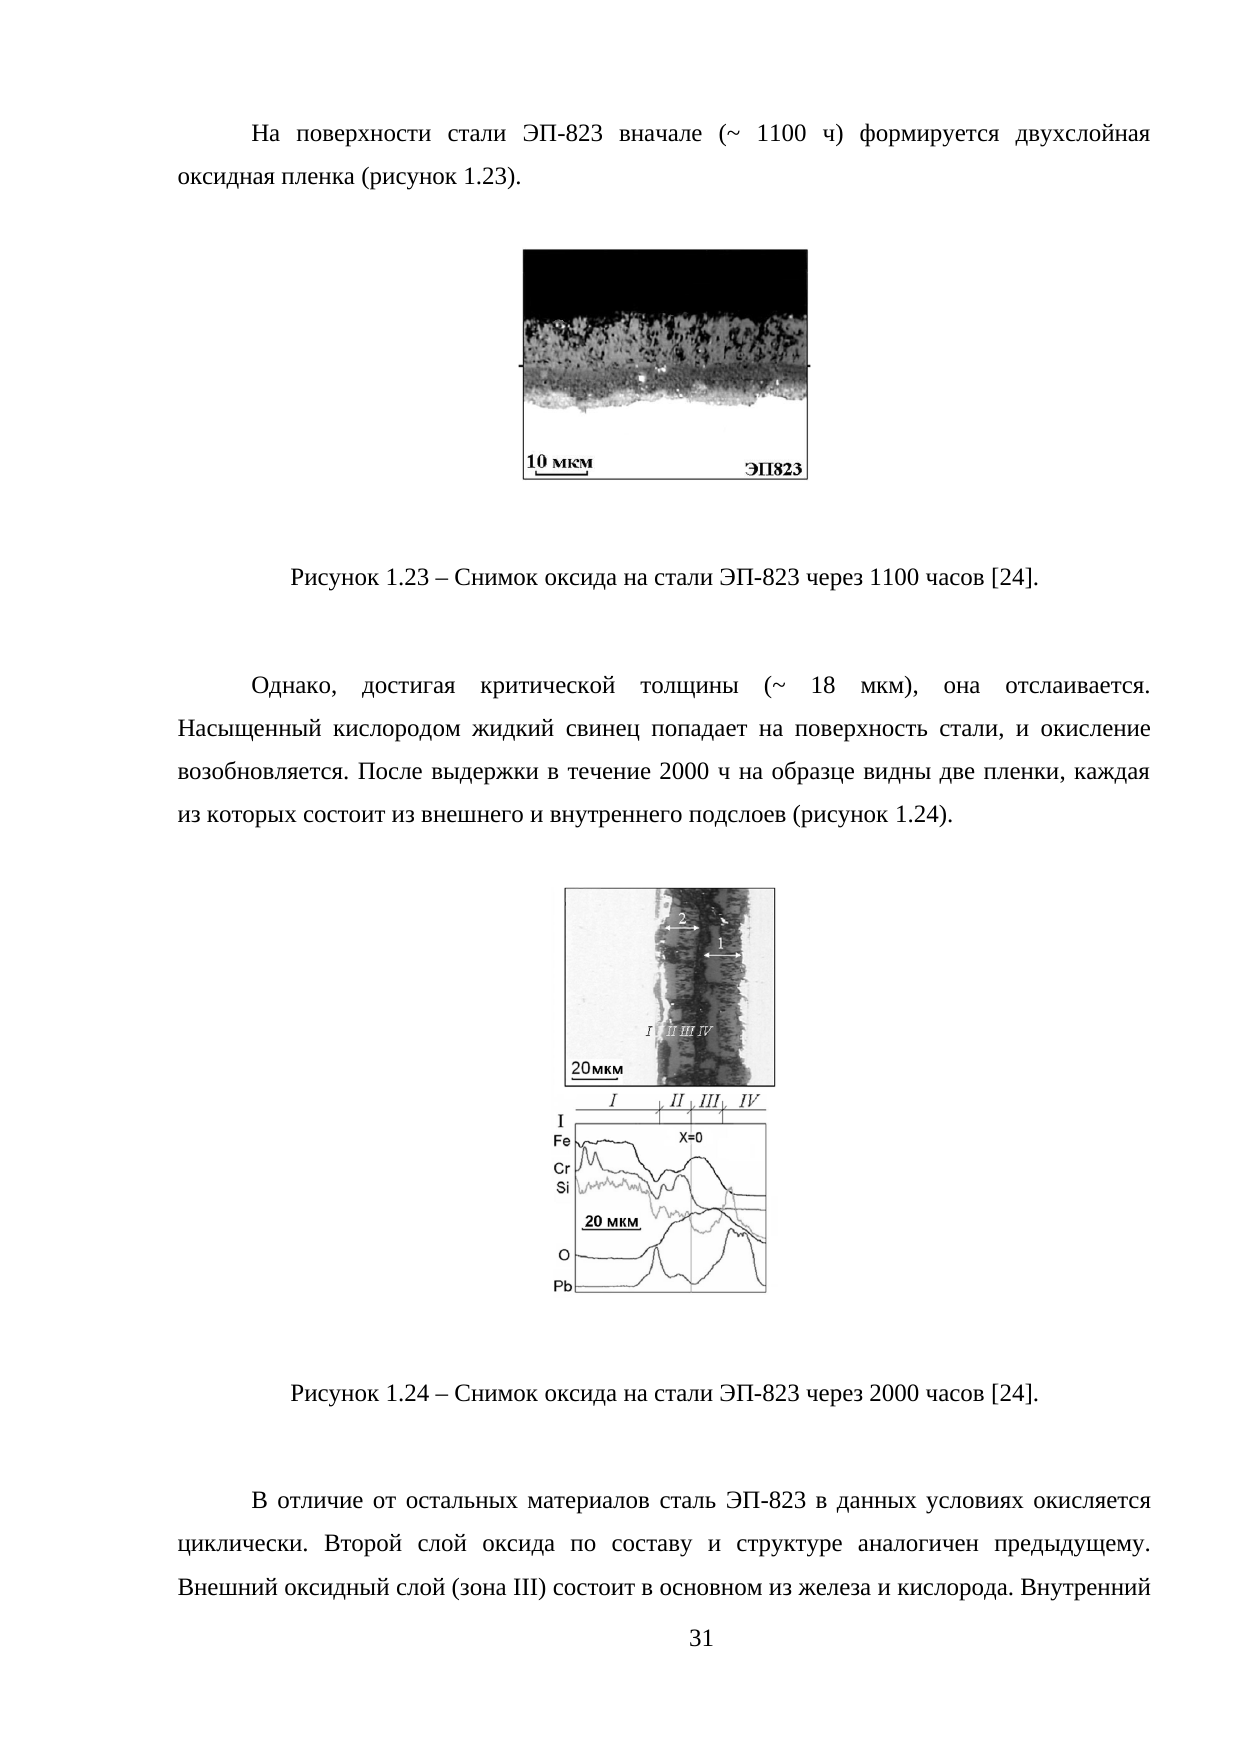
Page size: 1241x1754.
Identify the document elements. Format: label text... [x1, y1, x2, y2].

picture [550, 885, 779, 1299]
picture [518, 247, 811, 484]
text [177, 1485, 1152, 1600]
text Рисунок 1.23 – Снимок оксида на стали ЭП-823 через 1100 часов [24]. [177, 562, 1152, 591]
text Однако, достигая критической толщины (~ 18 мкм), она отслаивается. Насыщенный кислородом жидкий свинец попадает на поверхность стали, и окисление возобновляется. После выдержки в течение 2000 ч на образце видны две пленки, каждая из которых состоит из внешнего и внутреннего подслоев (рисунок 1.24). [177, 670, 1152, 828]
text На поверхности стали ЭП-823 вначале (~ 1100 ч) формируется двухслойная оксидная пленка (рисунок 1.23). [177, 118, 1152, 190]
text Рисунок 1.24 – Снимок оксида на стали ЭП-823 через 2000 часов [24]. [177, 1378, 1152, 1407]
